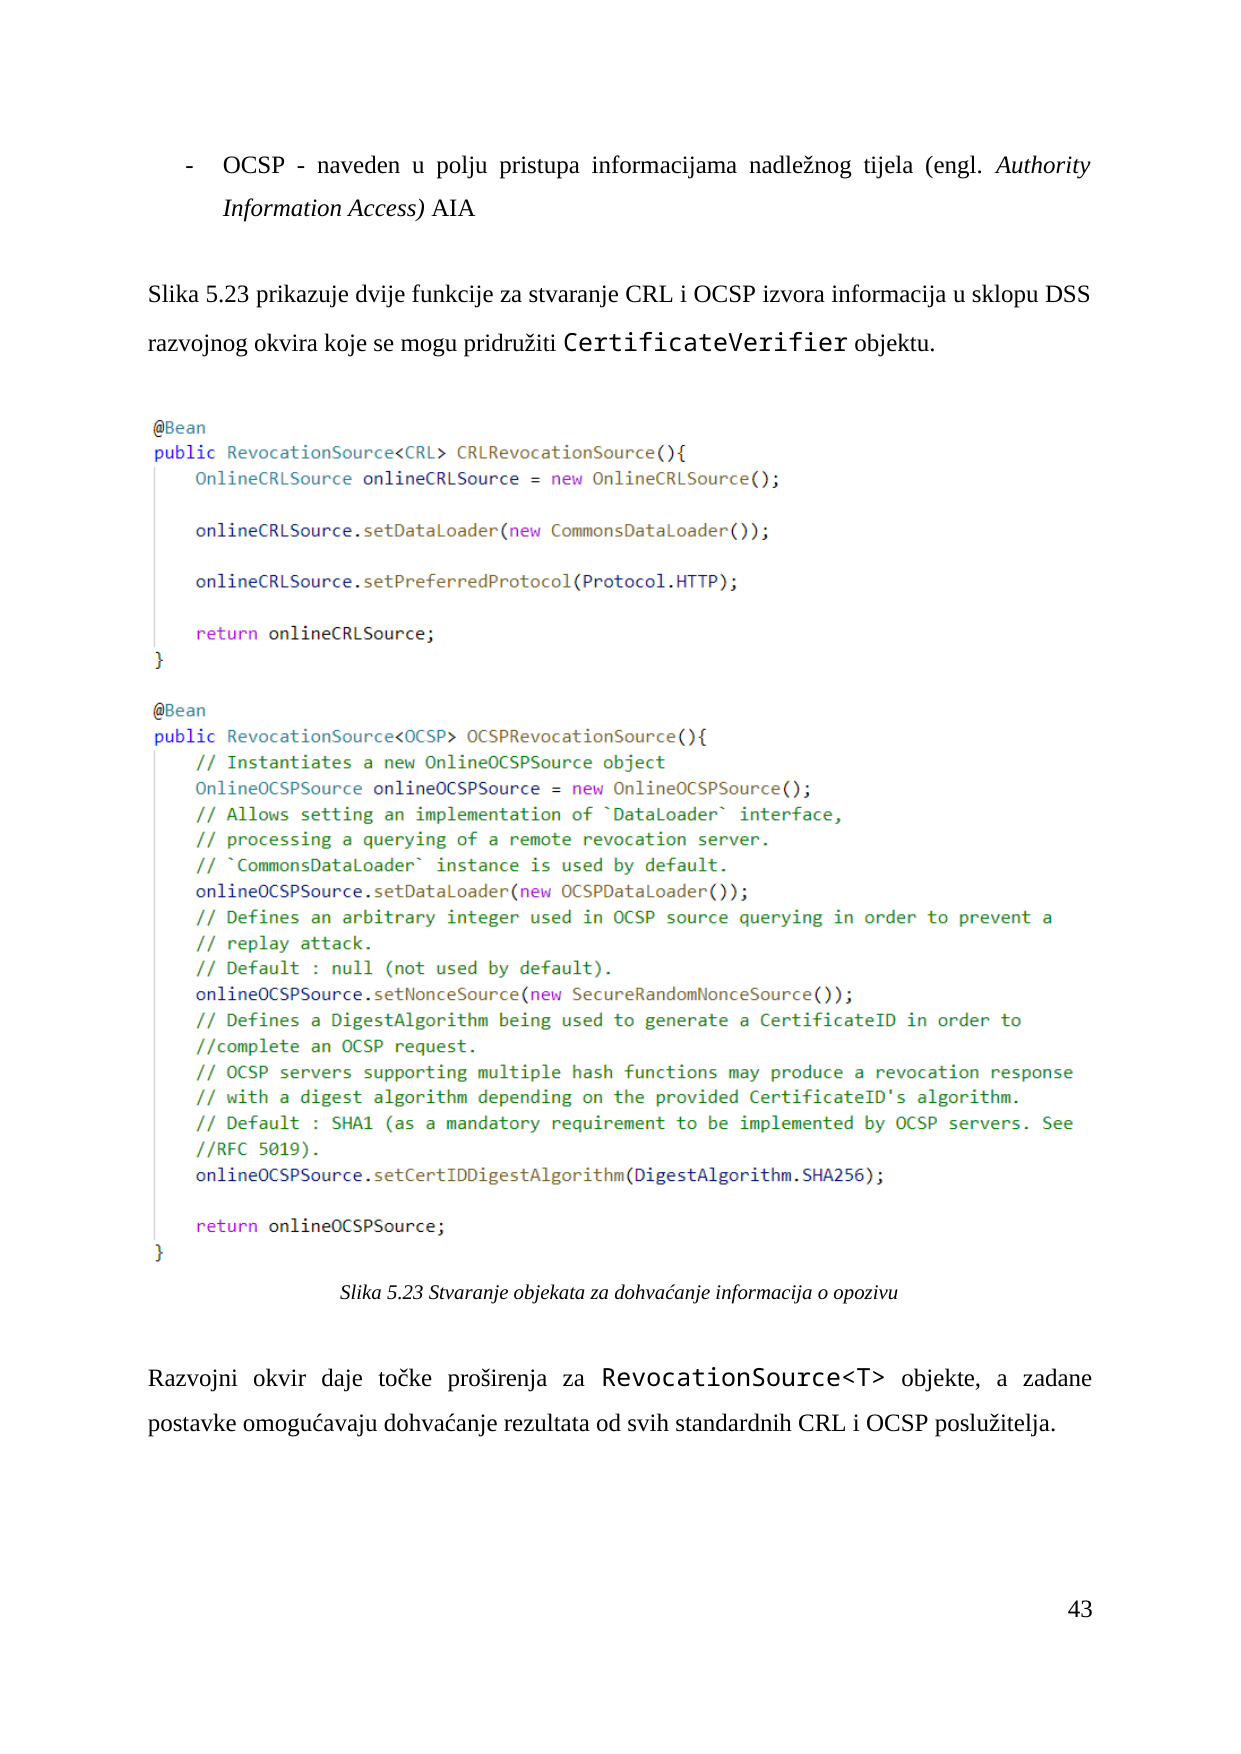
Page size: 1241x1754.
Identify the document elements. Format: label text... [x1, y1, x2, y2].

list OCSP - naveden u polju pristupa informacijama nadležnog tijela (engl. Authority Information Access) AIA [185, 150, 1092, 222]
text Razvojni okvir daje točke proširenja za RevocationSource<T> objekte, a zadane postavke omogućavaju dohvaćanje rezultata od svih standardnih CRL i OCSP poslužitelja. [148, 1359, 1092, 1436]
picture [147, 419, 1093, 1266]
